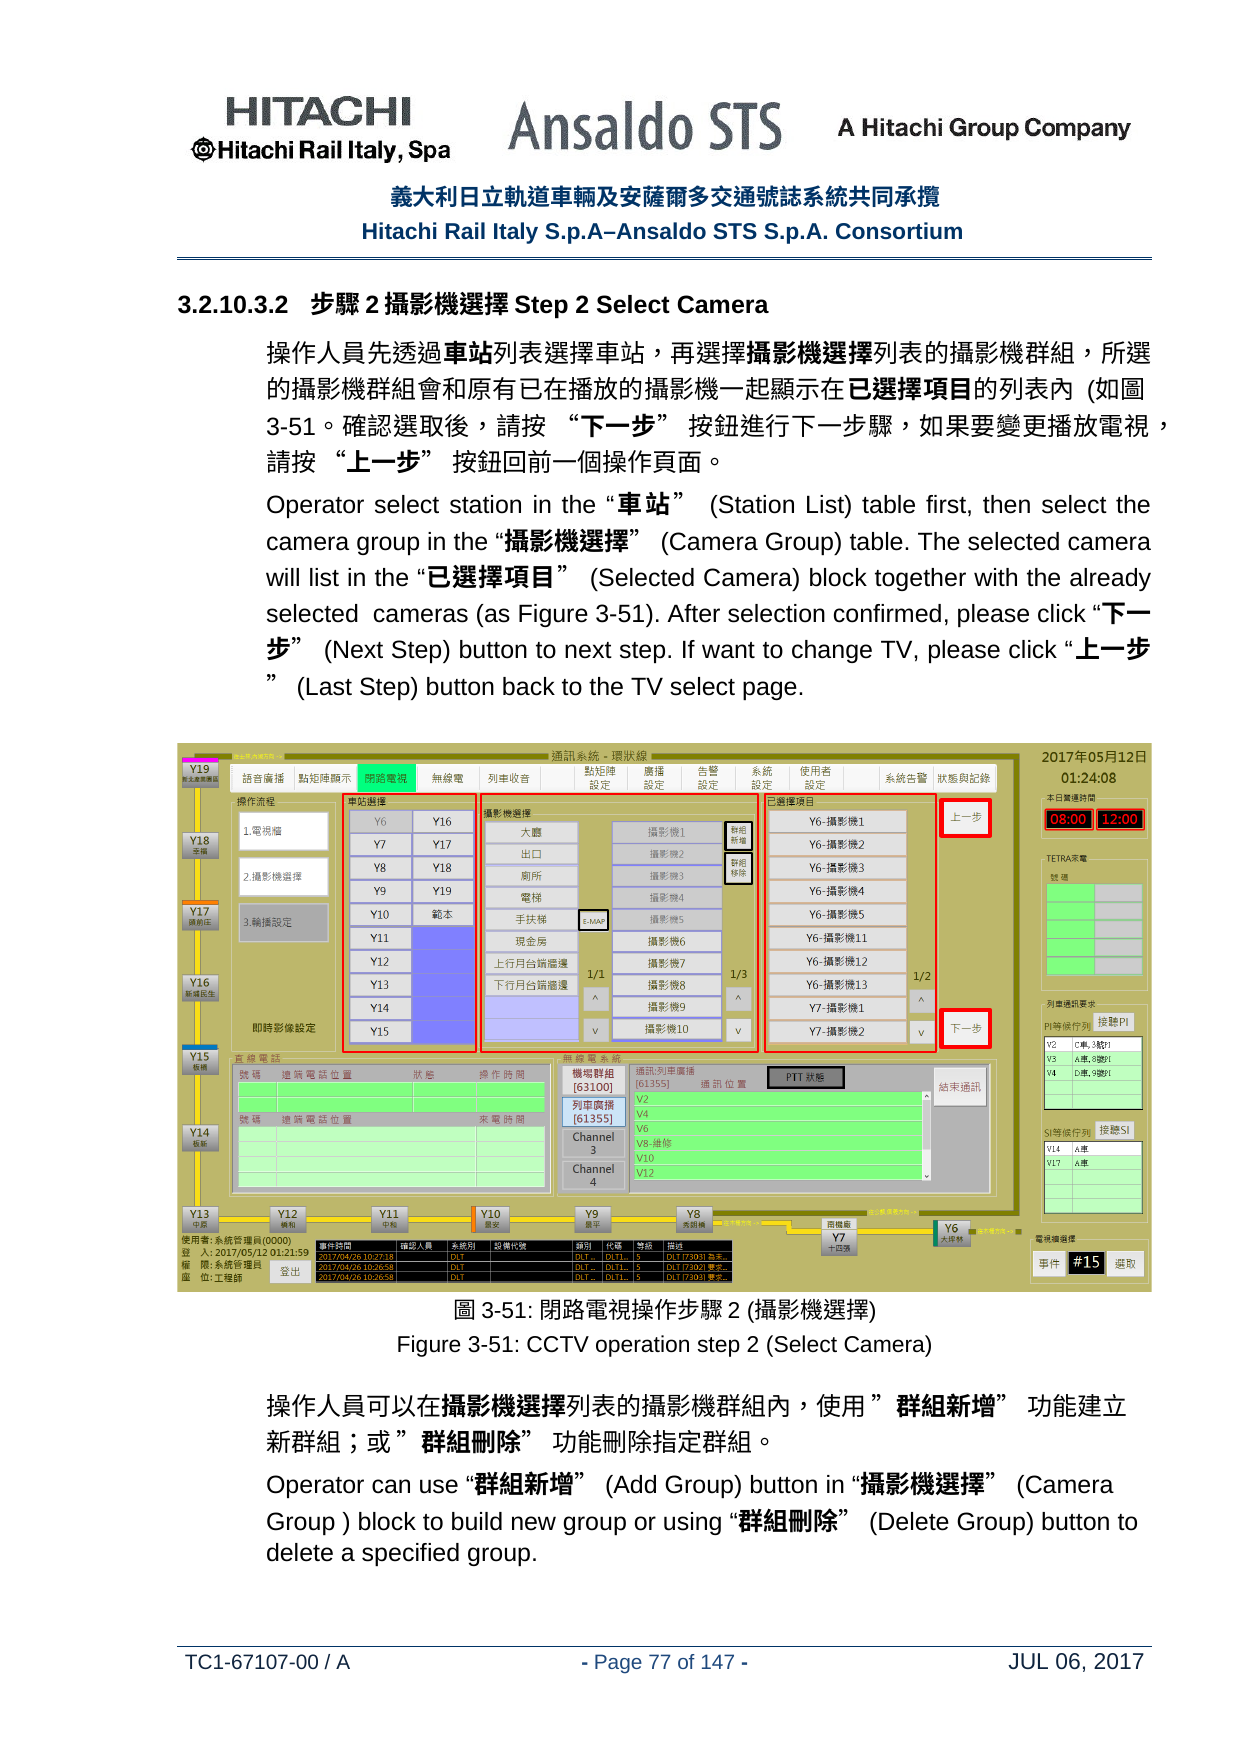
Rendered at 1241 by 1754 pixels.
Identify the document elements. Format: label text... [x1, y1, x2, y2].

picture [177, 743, 1152, 1292]
subtitle 步驟2攝影機選擇Step 2 Select Camera [177, 285, 1152, 321]
text 操作人員可以在攝影機選擇列表的攝影機群組內，使用 ”群組新增” 功能建立新群組；或 ”群組刪除” 功能刪除指定群組。 [266, 1386, 1152, 1459]
text Operator can use “群組新增” (Add Group) button in “攝影機選擇” (Camera Group ) block to build new group or using “群組刪除” (Delete Group) button to delete a specified group. [266, 1465, 1152, 1566]
picture [184, 88, 1146, 169]
